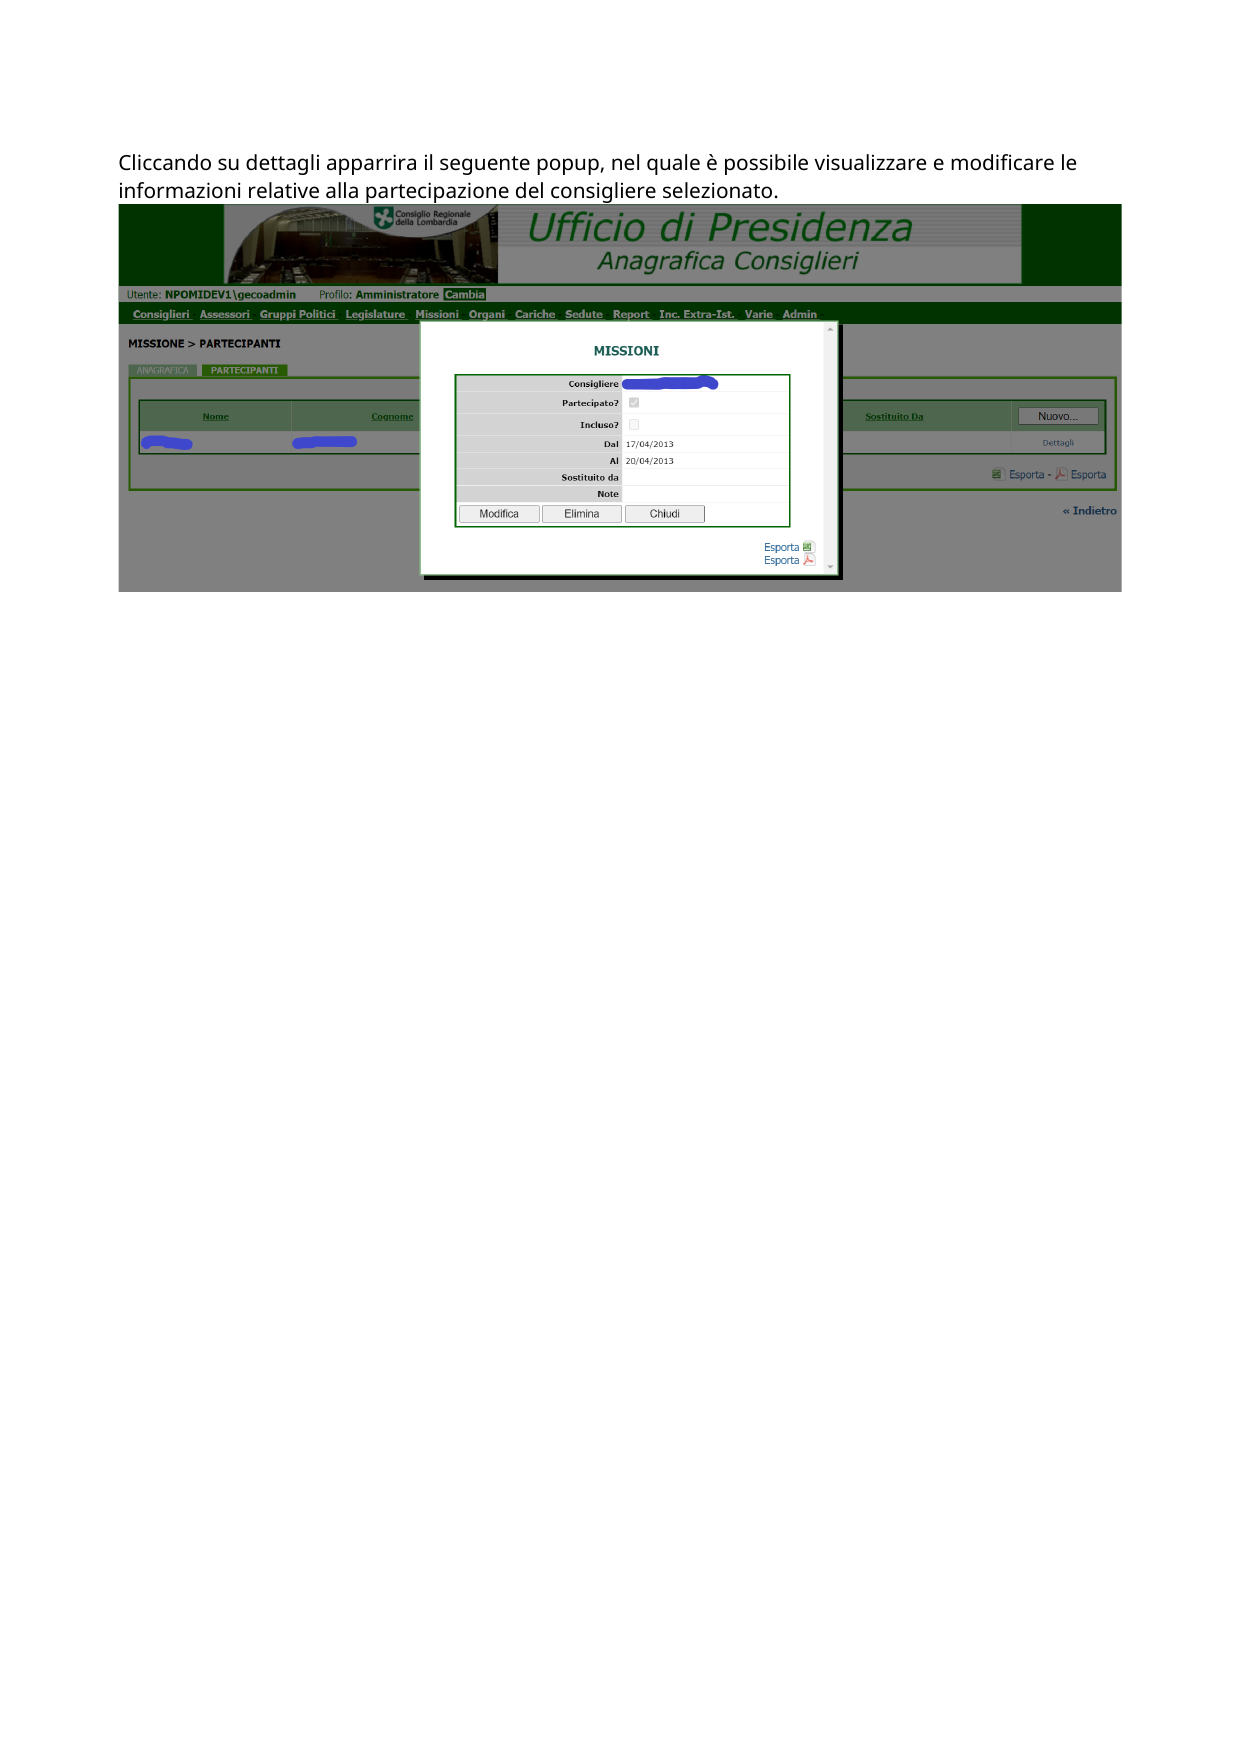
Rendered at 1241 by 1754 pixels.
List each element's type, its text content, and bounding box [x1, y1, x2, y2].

picture [118, 204, 1122, 592]
text Cliccando su dettagli apparrira il seguente popup, nel quale è possibile visualizzare e modificare le informazioni relative alla partecipazione del consigliere selezionato. [118, 148, 1122, 204]
